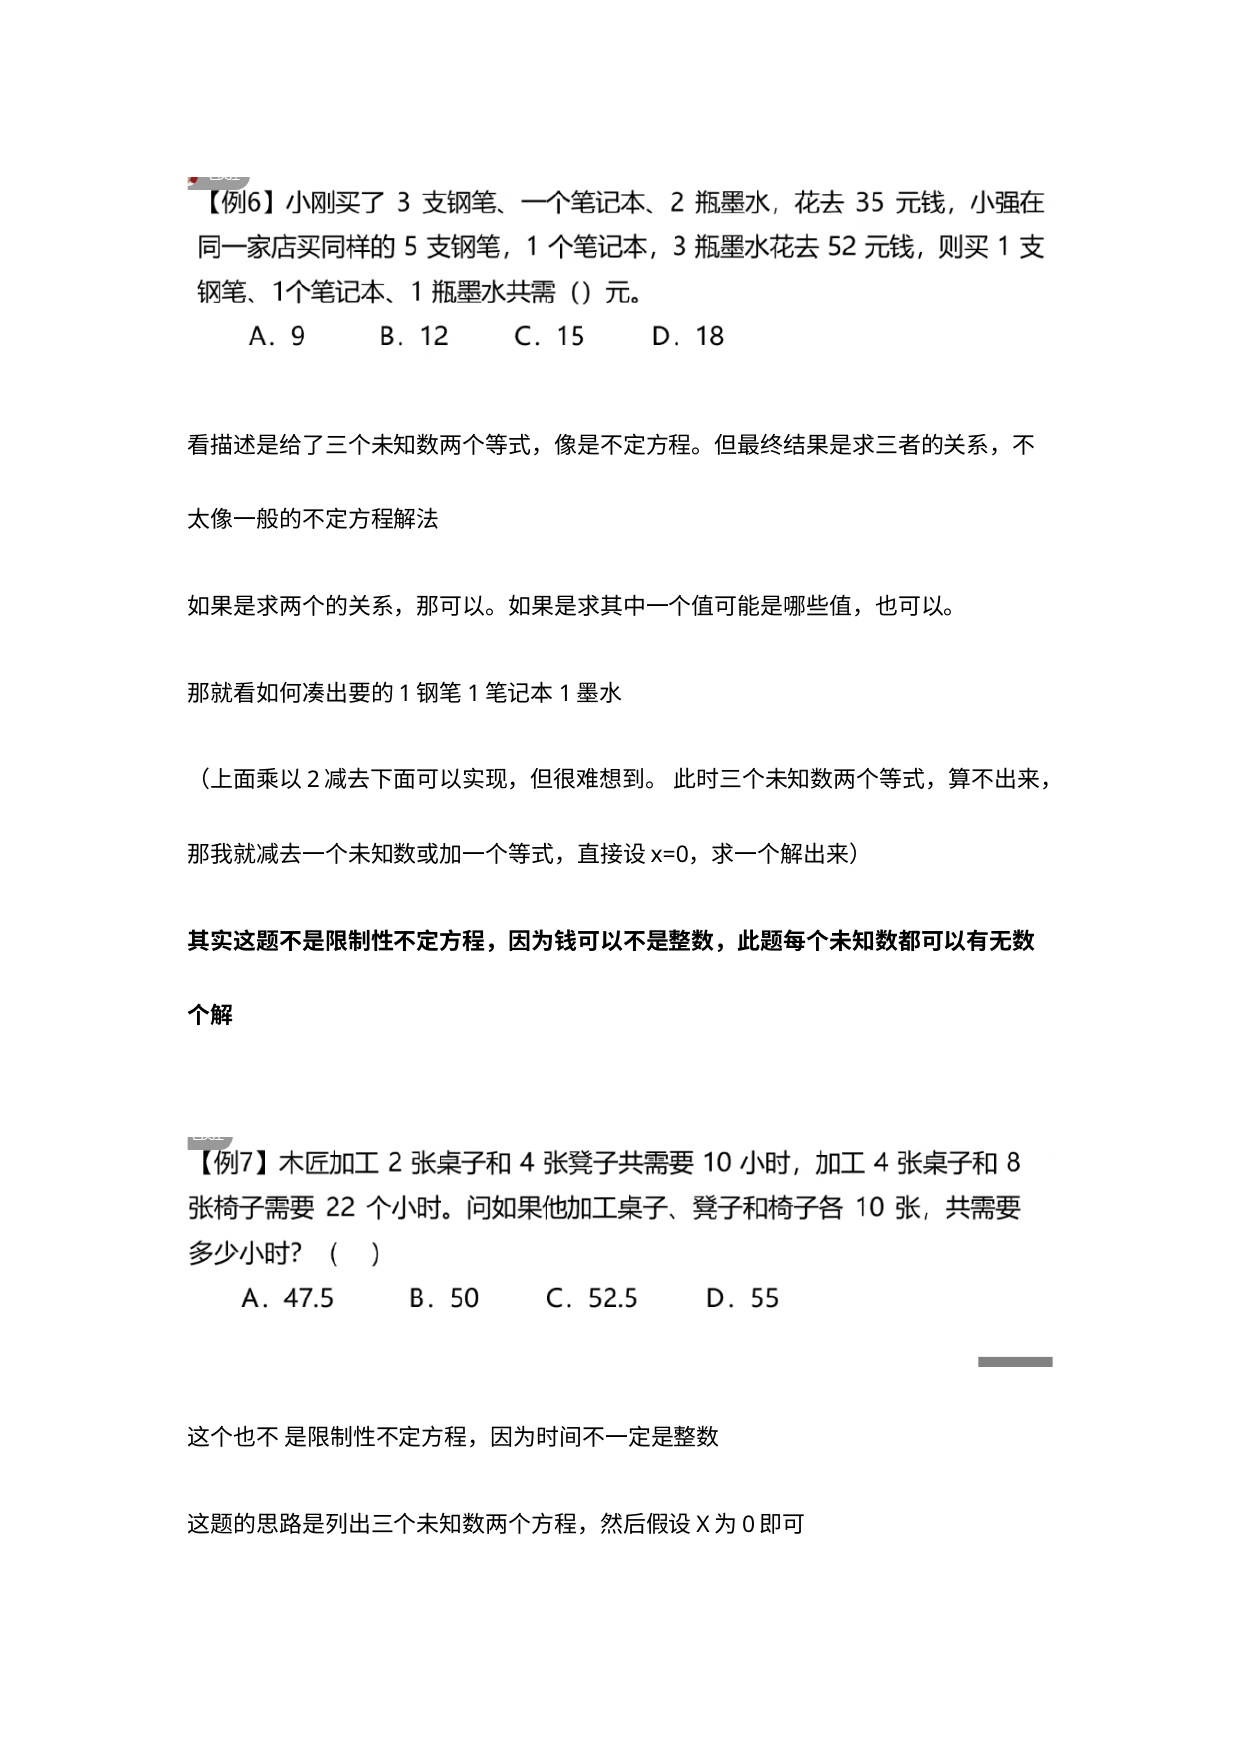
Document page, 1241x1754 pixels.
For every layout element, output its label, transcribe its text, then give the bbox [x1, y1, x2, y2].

text 看描述是给了三个未知数两个等式，像是不定方程。但最终结果是求三者的关系，不太像一般的不定方程解法 [187, 411, 1053, 551]
text （上面乘以2减去下面可以实现，但很难想到。 此时三个未知数两个等式，算不出来，那我就减去一个未知数或加一个等式，直接设x=0，求一个解出来） [187, 745, 1053, 885]
text 其实这题不是限制性不定方程，因为钱可以不是整数，此题每个未知数都可以有无数个解 [187, 907, 1053, 1046]
text 如果是求两个的关系，那可以。如果是求其中一个值可能是哪些值，也可以。 [187, 572, 1053, 637]
picture [187, 177, 1053, 374]
picture [187, 1137, 1053, 1367]
text 这题的思路是列出三个未知数两个方程，然后假设X为0即可 [187, 1490, 1053, 1555]
text 这个也不 是限制性不定方程，因为时间不一定是整数 [187, 1403, 1053, 1468]
text 那就看如何凑出要的1钢笔 1笔记本 1墨水 [187, 659, 1053, 724]
